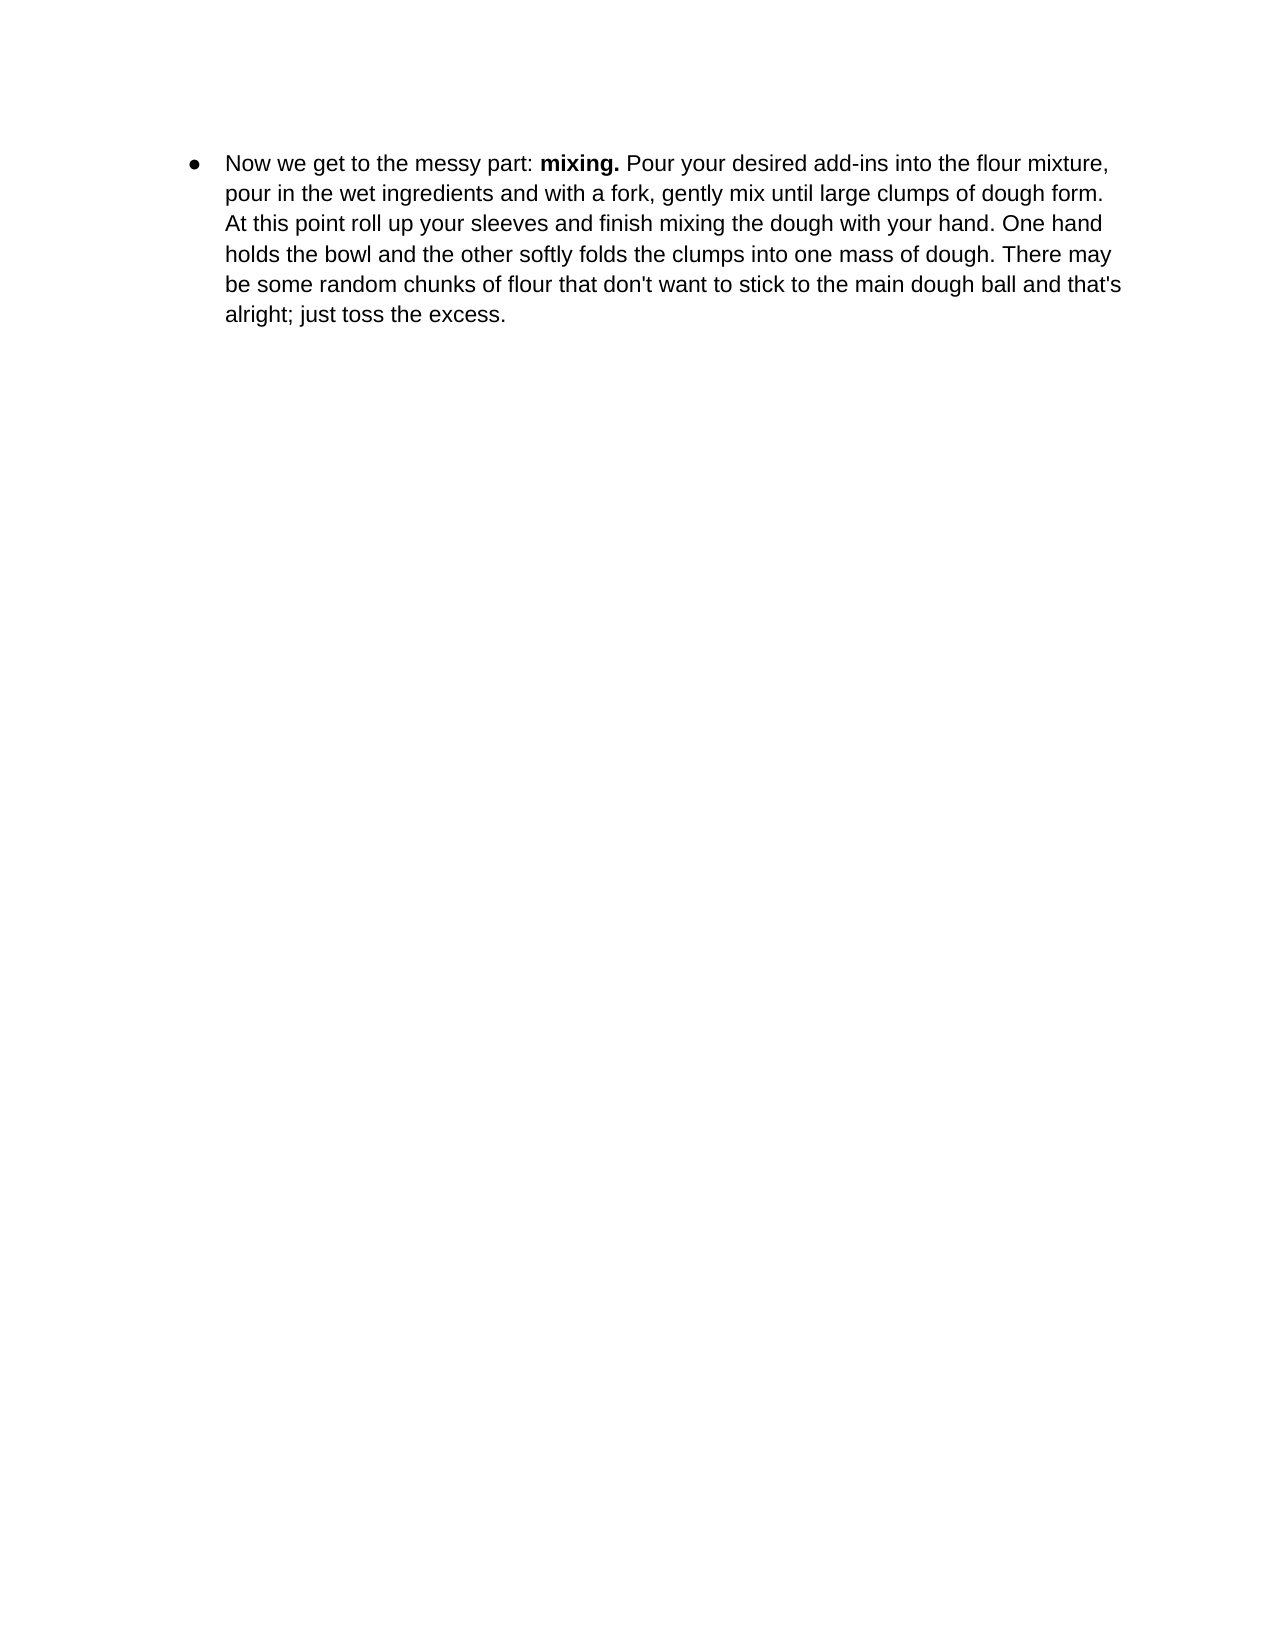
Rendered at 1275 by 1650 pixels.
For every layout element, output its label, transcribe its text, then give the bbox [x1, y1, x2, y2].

list Now we get to the messy part: mixing. Pour your desired add-ins into the flour mixture, pour in the wet ingredients and with a fork, gently mix until large clumps of dough form. At this point roll up your sleeves and finish mixing the dough with your hand. One hand holds the bowl and the other softly folds the clumps into one mass of dough. There may be some random chunks of flour that don't want to stick to the main dough ball and that's alright; just toss the excess. [187, 150, 1125, 327]
